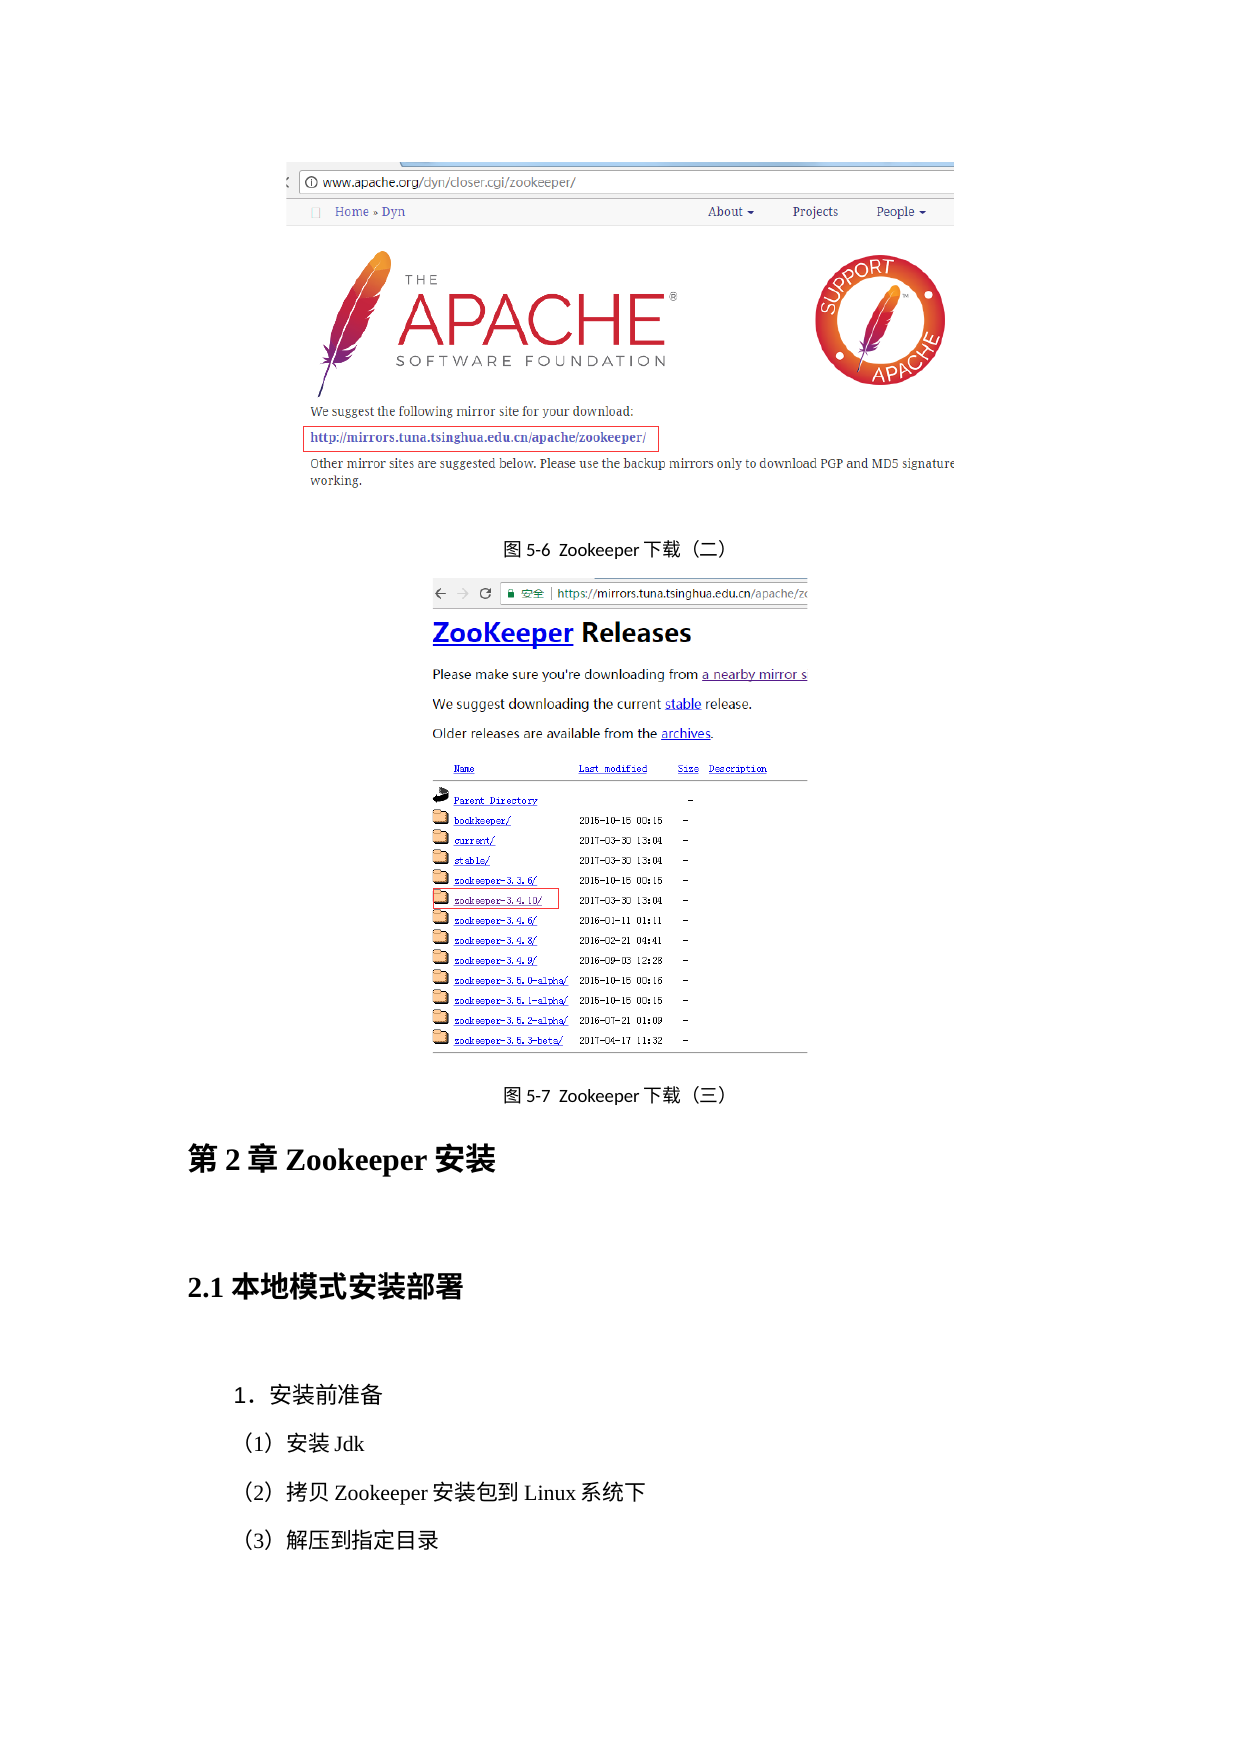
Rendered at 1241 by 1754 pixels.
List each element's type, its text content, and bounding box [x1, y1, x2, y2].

text （1）安装Jdk [231, 1426, 1053, 1458]
text 1．安装前准备 [187, 1361, 1053, 1426]
text 图5-7 Zookeeper下载（三） [187, 1078, 1053, 1111]
text （2）拷贝Zookeeper安装包到Linux系统下 [231, 1474, 1053, 1507]
subtitle 第2章 Zookeeper安装 [187, 1124, 1053, 1189]
text 图5-6 Zookeeper下载（二） [187, 532, 1053, 564]
subtitle 2.1 本地模式安装部署 [187, 1252, 1053, 1317]
text （3）解压到指定目录 [231, 1522, 1053, 1555]
picture [286, 162, 954, 488]
picture [432, 578, 808, 1058]
